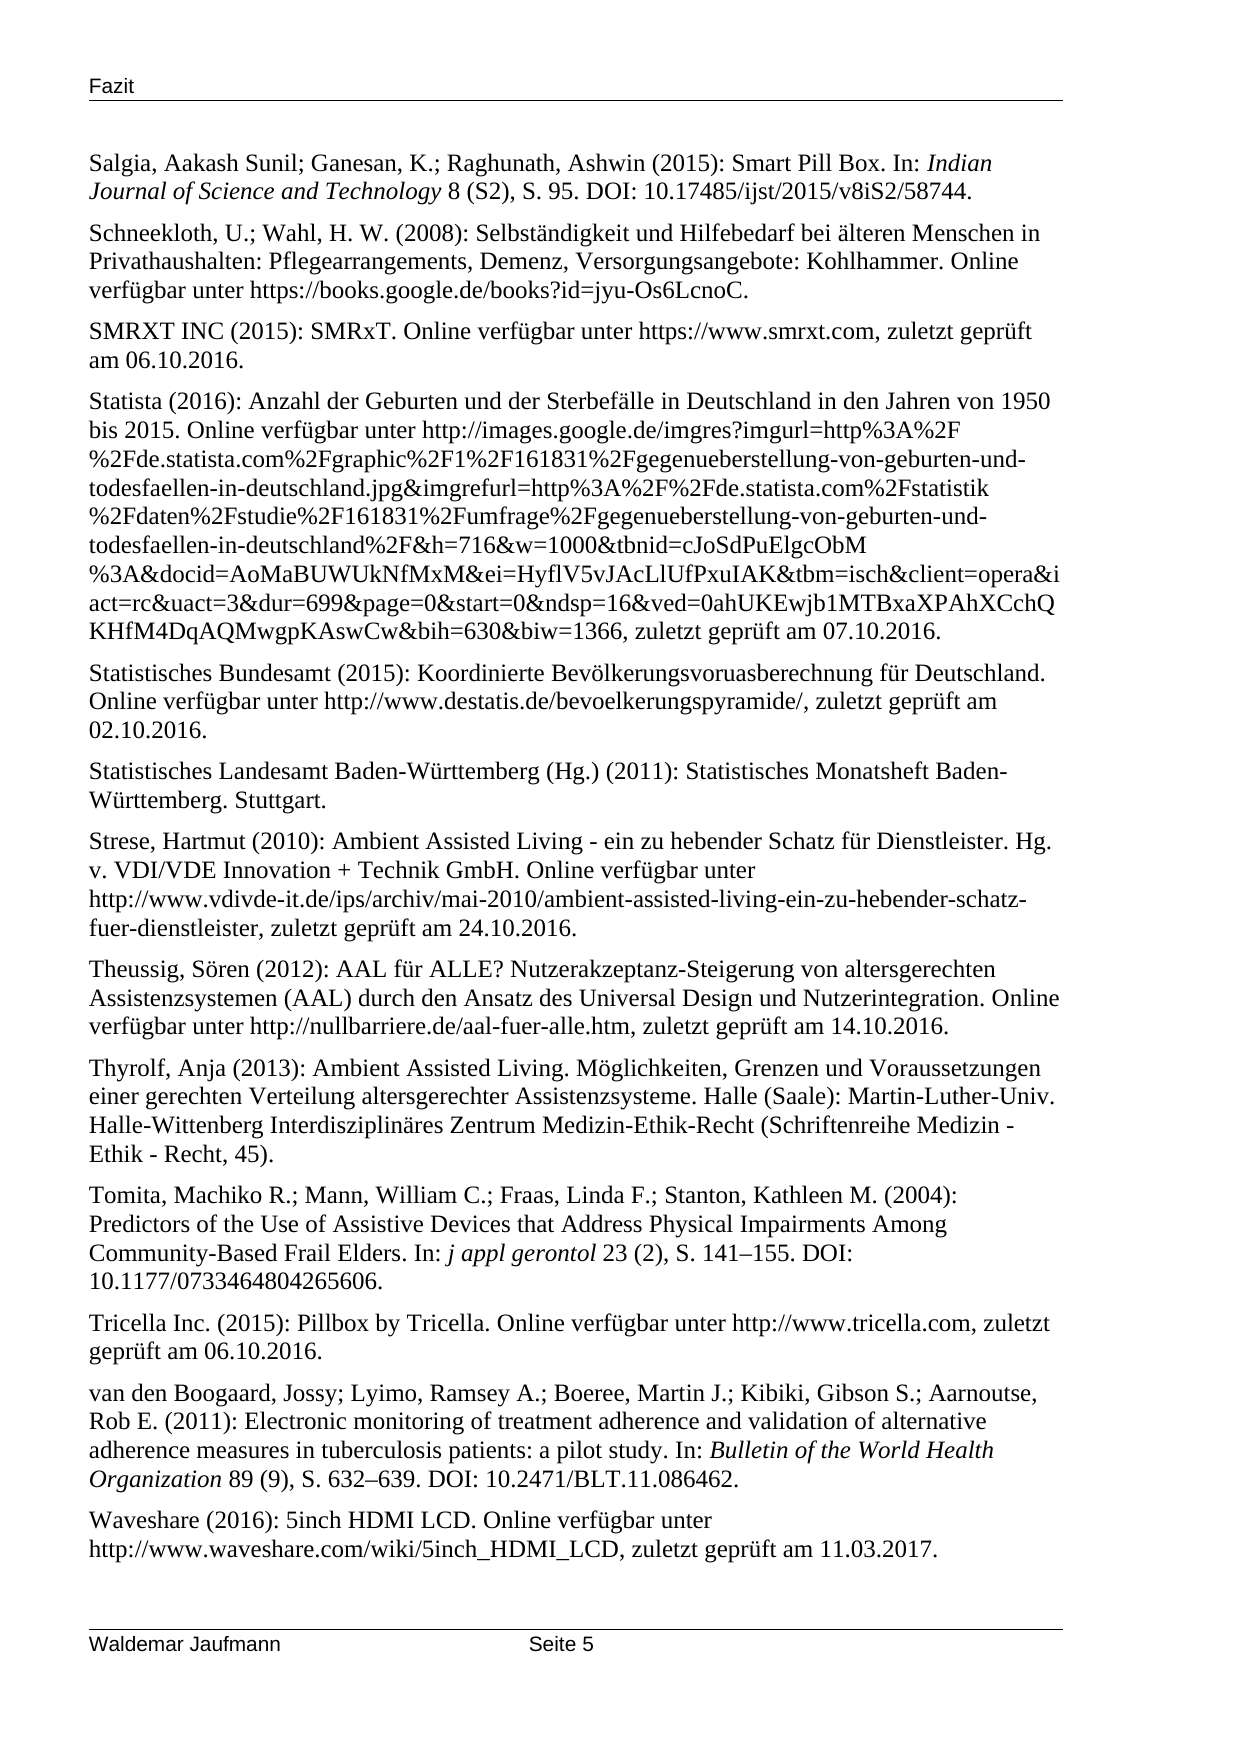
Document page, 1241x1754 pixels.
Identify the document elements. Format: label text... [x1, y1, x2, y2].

text Theussig, Sören (2012): AAL für ALLE? Nutzerakzeptanz-Steigerung von altersgerechten Assistenzsystemen (AAL) durch den Ansatz des Universal Design und Nutzerintegration. Online verfügbar unter http://nullbarriere.de/aal-fuer-alle.htm, zuletzt geprüft am 14.10.2016. [89, 954, 1063, 1040]
text Statistisches Landesamt Baden-Württemberg (Hg.) (2011): Statistisches Monatsheft Baden-Württemberg. Stuttgart. [89, 756, 1063, 814]
text Thyrolf, Anja (2013): Ambient Assisted Living. Möglichkeiten, Grenzen und Voraussetzungen einer gerechten Verteilung altersgerechter Assistenzsysteme. Halle (Saale): Martin-Luther-Univ. Halle-Wittenberg Interdisziplinäres Zentrum Medizin-Ethik-Recht (Schriftenreihe Medizin - Ethik - Recht, 45). [89, 1053, 1063, 1168]
text Strese, Hartmut (2010): Ambient Assisted Living - ein zu hebender Schatz für Dienstleister. Hg. v. VDI/VDE Innovation + Technik GmbH. Online verfügbar unter http://www.vdivde-it.de/ips/archiv/mai-2010/ambient-assisted-living-ein-zu-hebender-schatz-fuer-dienstleister, zuletzt geprüft am 24.10.2016. [89, 826, 1063, 941]
text SMRXT INC (2015): SMRxT. Online verfügbar unter https://www.smrxt.com, zuletzt geprüft am 06.10.2016. [89, 316, 1063, 374]
text Statistisches Bundesamt (2015): Koordinierte Bevölkerungsvoruasberechnung für Deutschland. Online verfügbar unter http://www.destatis.de/bevoelkerungspyramide/, zuletzt geprüft am 02.10.2016. [89, 658, 1063, 744]
text van den Boogaard, Jossy; Lyimo, Ramsey A.; Boeree, Martin J.; Kibiki, Gibson S.; Aarnoutse, Rob E. (2011): Electronic monitoring of treatment adherence and validation of alternative adherence measures in tuberculosis patients: a pilot study. In: Bulletin of the World Health Organization 89 (9), S. 632–639. DOI: 10.2471/BLT.11.086462. [89, 1378, 1063, 1493]
text Tomita, Machiko R.; Mann, William C.; Fraas, Linda F.; Stanton, Kathleen M. (2004): Predictors of the Use of Assistive Devices that Address Physical Impairments Among Community-Based Frail Elders. In: j appl gerontol 23 (2), S. 141–155. DOI: 10.1177/0733464804265606. [89, 1180, 1063, 1295]
text Statista (2016): Anzahl der Geburten und der Sterbefälle in Deutschland in den Jahren von 1950 bis 2015. Online verfügbar unter http://images.google.de/imgres?imgurl=http%3A%2F%2Fde.statista.com%2Fgraphic%2F1%2F161831%2Fgegenueberstellung-von-geburten-und-todesfaellen-in-deutschland.jpg&imgrefurl=http%3A%2F%2Fde.statista.com%2Fstatistik%2Fdaten%2Fstudie%2F161831%2Fumfrage%2Fgegenueberstellung-von-geburten-und-todesfaellen-in-deutschland%2F&h=716&w=1000&tbnid=cJoSdPuElgcObM%3A&docid=AoMaBUWUkNfMxM&ei=HyflV5vJAcLlUfPxuIAK&tbm=isch&client=opera&iact=rc&uact=3&dur=699&page=0&start=0&ndsp=16&ved=0ahUKEwjb1MTBxaXPAhXCchQKHfM4DqAQMwgpKAswCw&bih=630&biw=1366, zuletzt geprüft am 07.10.2016. [89, 386, 1063, 645]
text Tricella Inc. (2015): Pillbox by Tricella. Online verfügbar unter http://www.tricella.com, zuletzt geprüft am 06.10.2016. [89, 1308, 1063, 1365]
text Schneekloth, U.; Wahl, H. W. (2008): Selbständigkeit und Hilfebedarf bei älteren Menschen in Privathaushalten: Pflegearrangements, Demenz, Versorgungsangebote: Kohlhammer. Online verfügbar unter https://books.google.de/books?id=jyu-Os6LcnoC. [89, 218, 1063, 304]
text Salgia, Aakash Sunil; Ganesan, K.; Raghunath, Ashwin (2015): Smart Pill Box. In: Indian Journal of Science and Technology 8 (S2), S. 95. DOI: 10.17485/ijst/2015/v8iS2/58744. [89, 148, 1063, 205]
text Waveshare (2016): 5inch HDMI LCD. Online verfügbar unter http://www.waveshare.com/wiki/5inch_HDMI_LCD, zuletzt geprüft am 11.03.2017. [89, 1505, 1063, 1563]
